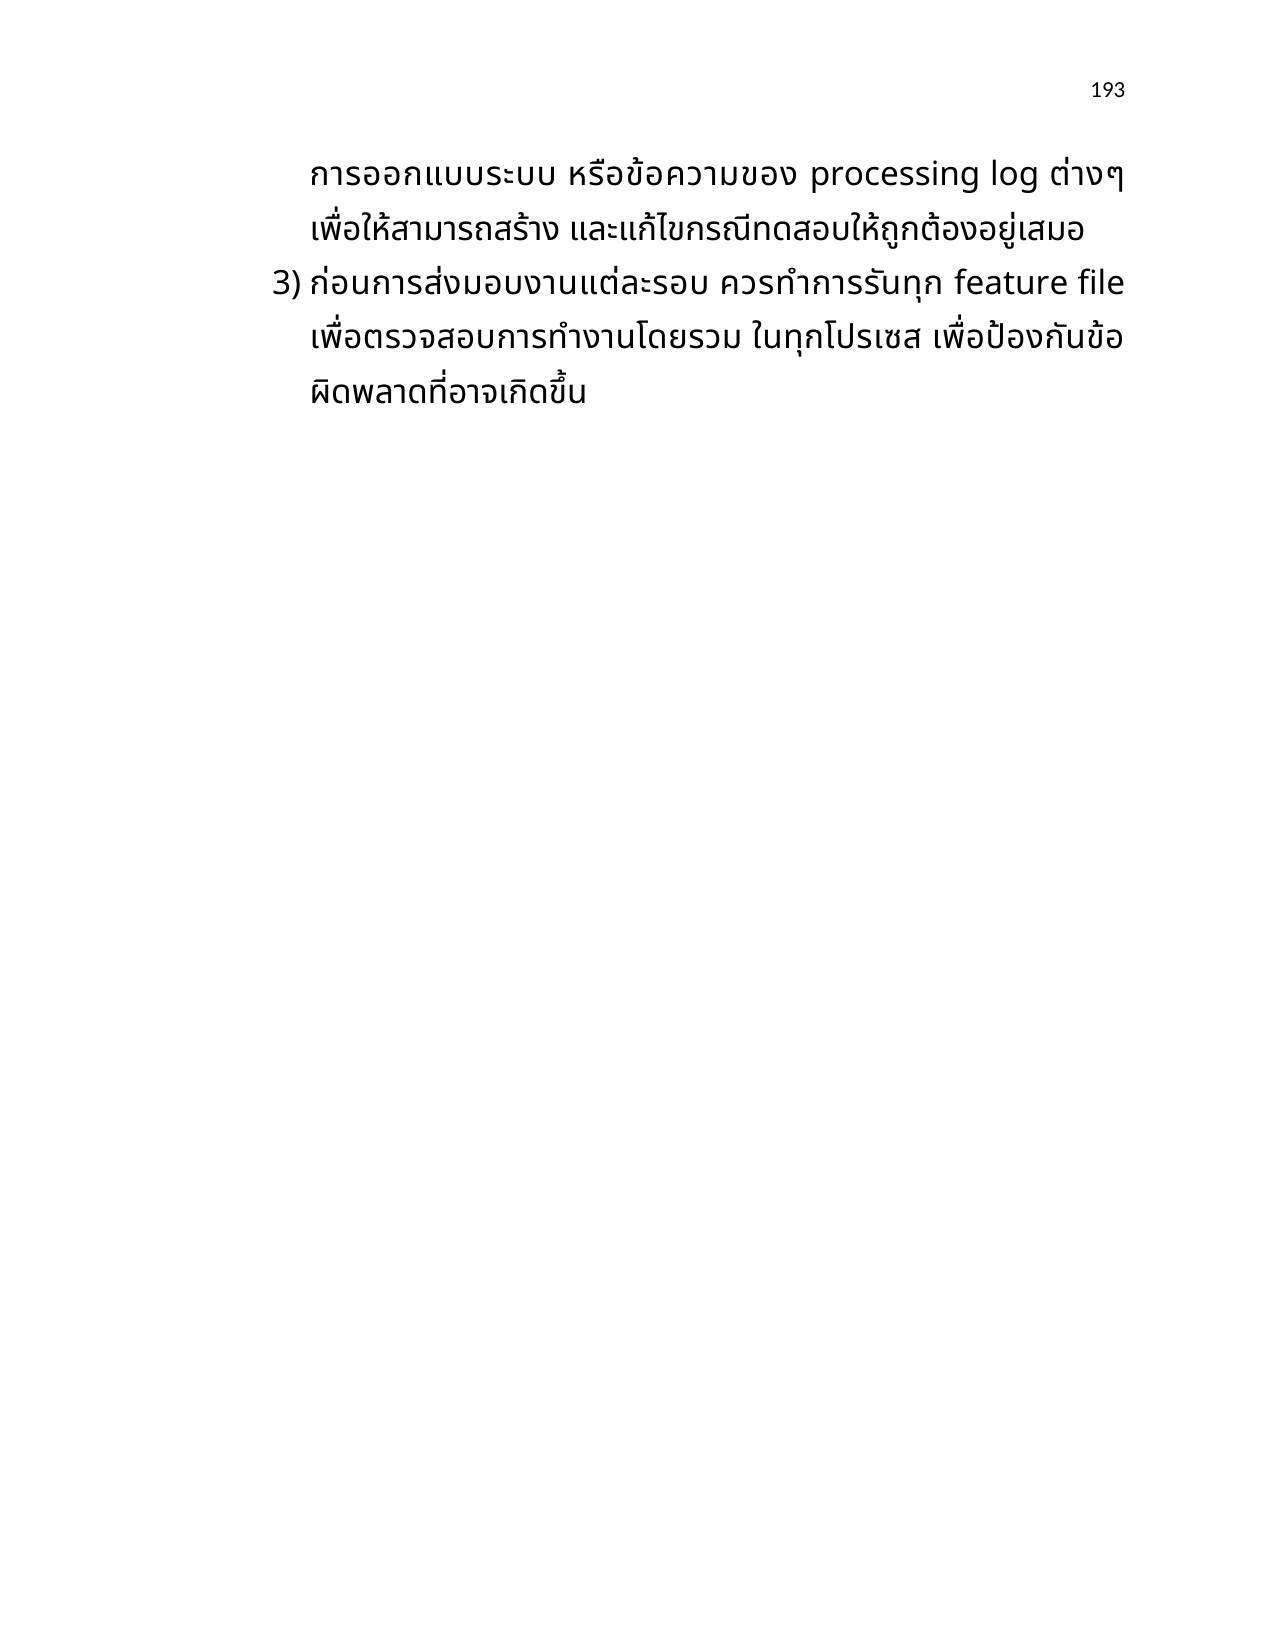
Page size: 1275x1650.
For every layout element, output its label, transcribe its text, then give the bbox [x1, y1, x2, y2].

list ก่อนการส่งมอบงานแต่ละรอบ ควรทำการรันทุก feature file เพื่อตรวจสอบการทำงานโดยรวม ในทุกโปรเซส เพื่อป้องกันข้อผิดพลาดที่อาจเกิดขึ้น [272, 259, 1125, 418]
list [272, 150, 1125, 255]
